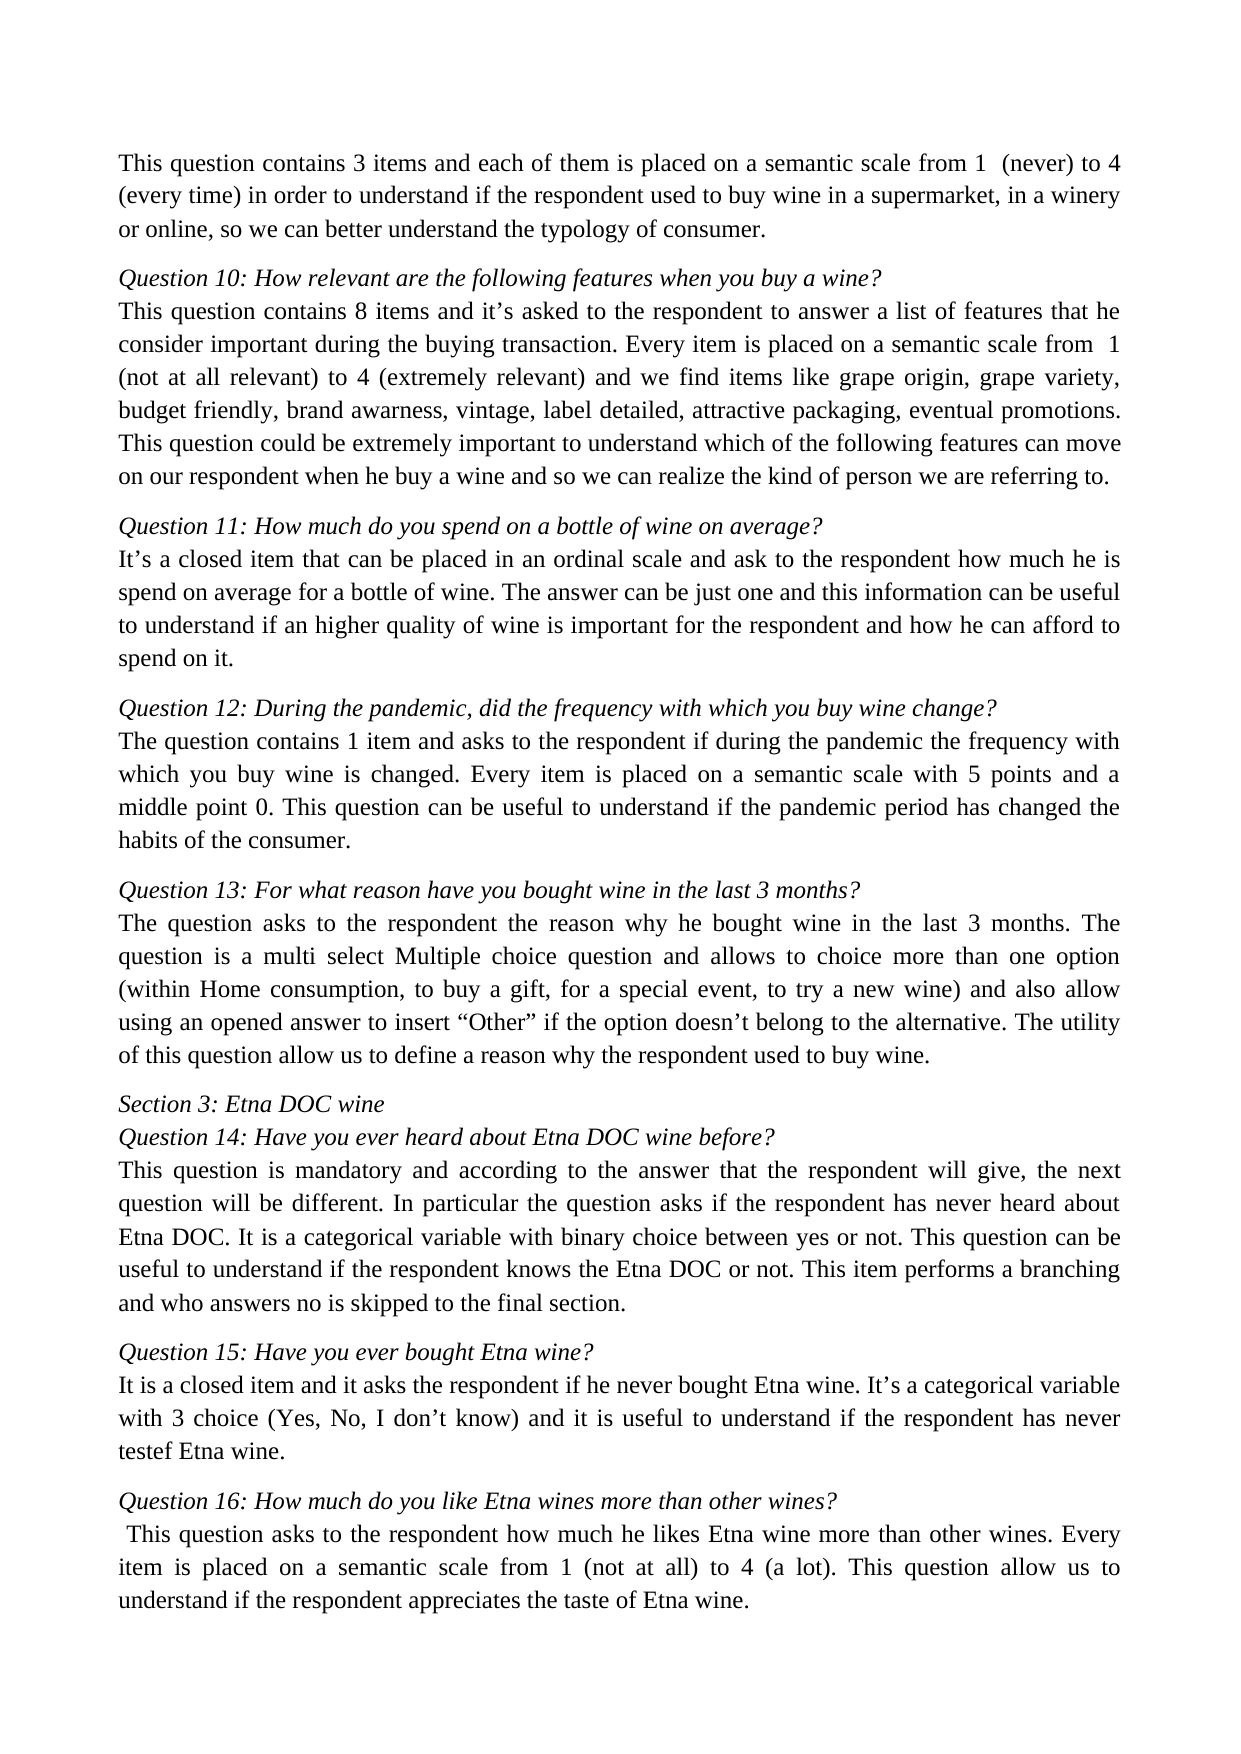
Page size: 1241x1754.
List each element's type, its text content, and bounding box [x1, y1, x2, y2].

text It is a closed item and it asks the respondent if he never bought Etna wine. It’s a categorical variable with 3 choice (Yes, No, I don’t know) and it is useful to understand if the respondent has never testef Etna wine. [118, 1370, 1122, 1465]
text Question 12: During the pandemic, did the frequency with which you buy wine change? [118, 693, 1122, 722]
text This question asks to the respondent how much he likes Etna wine more than other wines. Every item is placed on a semantic scale from 1 (not at all) to 4 (a lot). This question allow us to understand if the respondent appreciates the taste of Etna wine. [118, 1519, 1122, 1614]
text This question contains 3 items and each of them is placed on a semantic scale from 1 (never) to 4 (every time) in order to understand if the respondent used to buy wine in a supermarket, in a winery or online, so we can better understand the typology of consumer. [118, 148, 1122, 242]
text This question contains 8 items and it’s asked to the respondent to answer a list of features that he consider important during the buying transaction. Every item is placed on a semantic scale from 1 (not at all relevant) to 4 (extremely relevant) and we find items like grape origin, grape variety, budget friendly, brand awarness, vintage, label detailed, attractive packaging, eventual promotions. This question could be extremely important to understand which of the following features can move on our respondent when he buy a wine and so we can realize the kind of person we are referring to. [118, 296, 1122, 490]
text Question 10: How relevant are the following features when you buy a wine? [118, 263, 1122, 292]
text This question is mandatory and according to the answer that the respondent will give, the next question will be different. In particular the question asks if the respondent has never heard about Etna DOC. It is a categorical variable with binary choice between yes or not. This question can be useful to understand if the respondent knows the Etna DOC or not. This item performs a branching and who answers no is skipped to the final section. [118, 1156, 1122, 1316]
text The question contains 1 item and asks to the respondent if during the pandemic the frequency with which you buy wine is changed. Every item is placed on a semantic scale with 5 points and a middle point 0. This question can be useful to understand if the pandemic period has changed the habits of the consumer. [118, 726, 1122, 854]
text The question asks to the respondent the reason why he bought wine in the last 3 months. The question is a multi select Multiple choice question and allows to choice more than one option (within Home consumption, to buy a gift, for a special event, to try a new wine) and also allow using an opened answer to insert “Other” if the option doesn’t belong to the alternative. The utility of this question allow us to define a reason why the respondent used to buy wine. [118, 908, 1122, 1068]
text Question 13: For what reason have you bought wine in the last 3 months? [118, 875, 1122, 903]
text Question 15: Have you ever bought Etna wine? [118, 1337, 1122, 1366]
text Question 16: How much do you like Etna wines more than other wines? [118, 1486, 1122, 1515]
text It’s a closed item that can be placed in an ordinal scale and ask to the respondent how much he is spend on average for a bottle of wine. The answer can be just one and this information can be useful to understand if an higher quality of wine is important for the respondent and how he can afford to spend on it. [118, 544, 1122, 672]
text Section 3: Etna DOC wine [118, 1089, 1122, 1118]
text Question 14: Have you ever heard about Etna DOC wine before? [118, 1122, 1122, 1151]
text Question 11: How much do you spend on a bottle of wine on average? [118, 511, 1122, 540]
